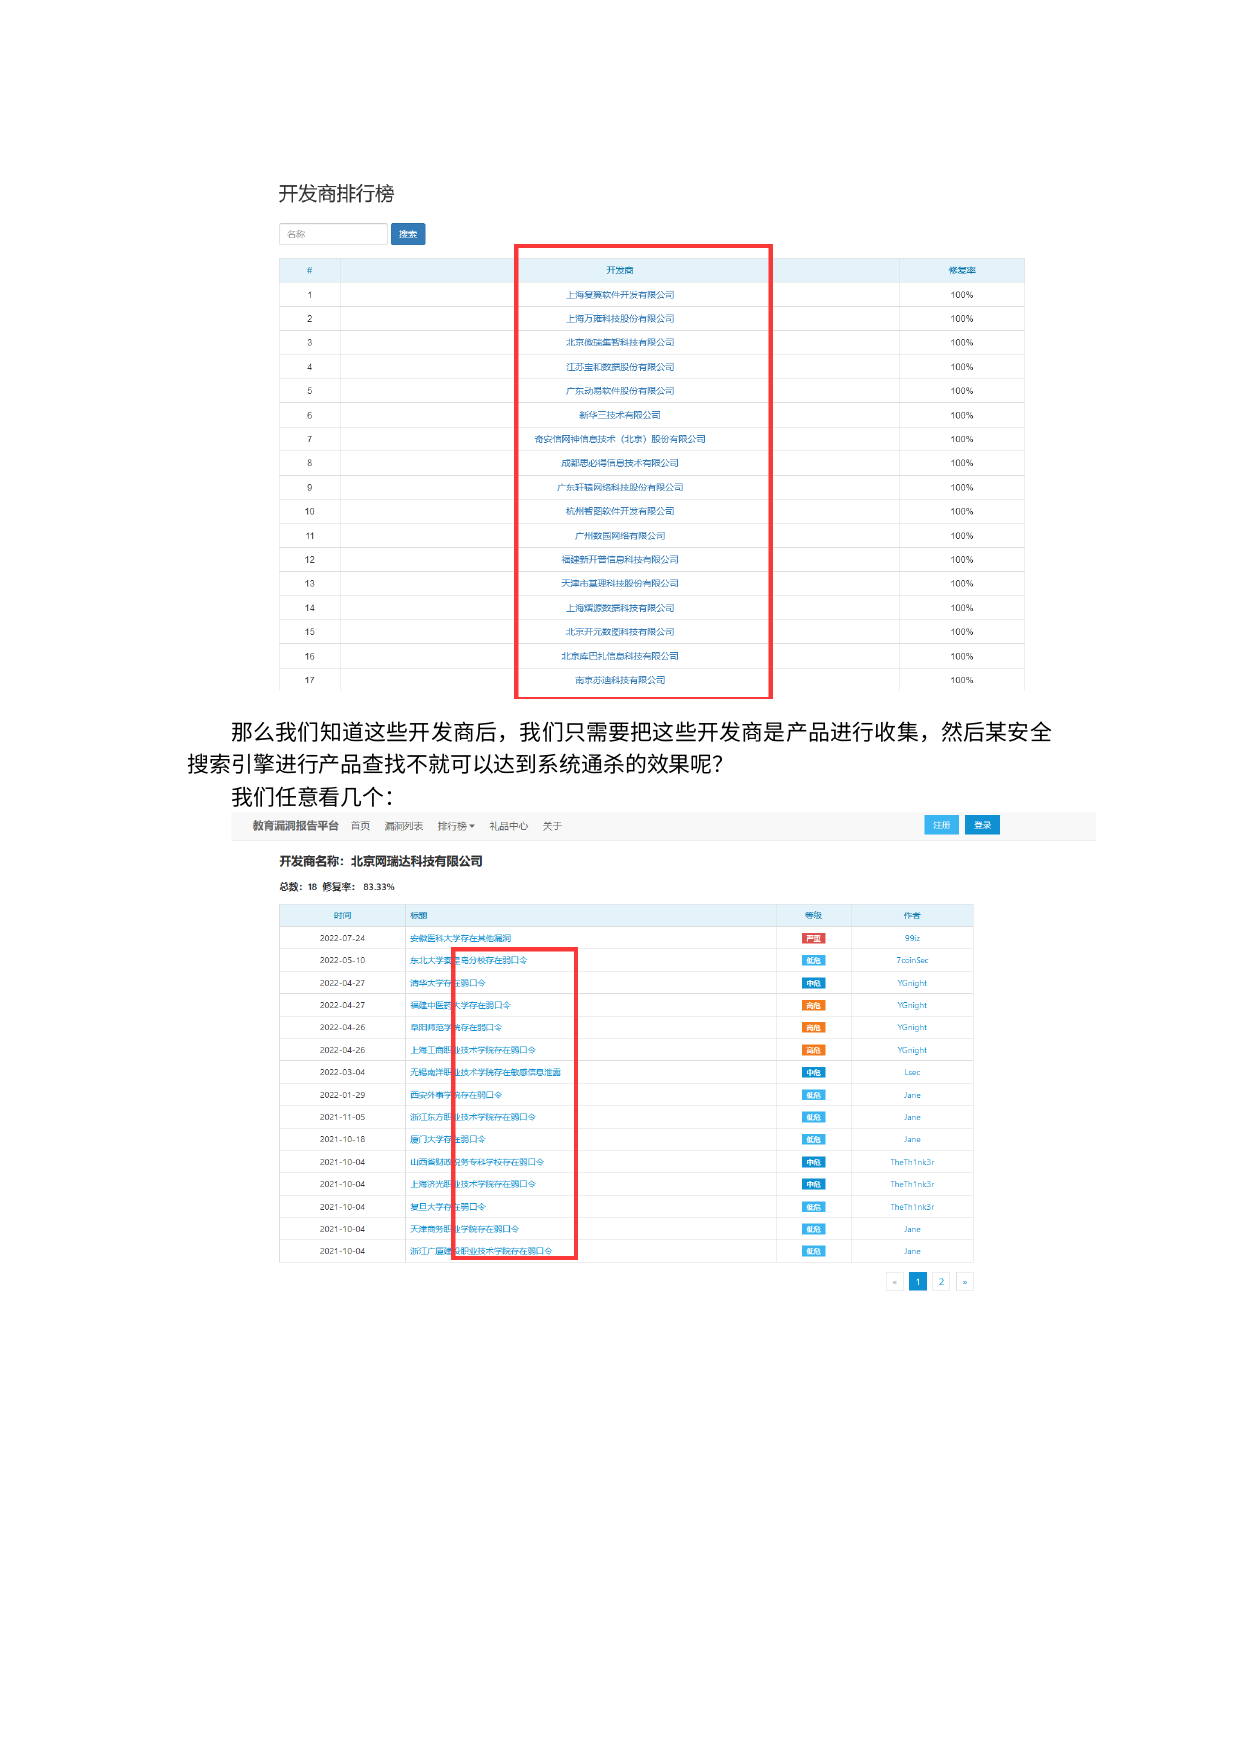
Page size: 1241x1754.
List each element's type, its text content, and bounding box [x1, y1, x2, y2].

picture [231, 162, 1096, 699]
text 我们任意看几个： [187, 779, 1053, 812]
text 那么我们知道这些开发商后，我们只需要把这些开发商是产品进行收集，然后某安全搜索引擎进行产品查找不就可以达到系统通杀的效果呢？ [187, 714, 1053, 779]
picture [231, 812, 1097, 1310]
